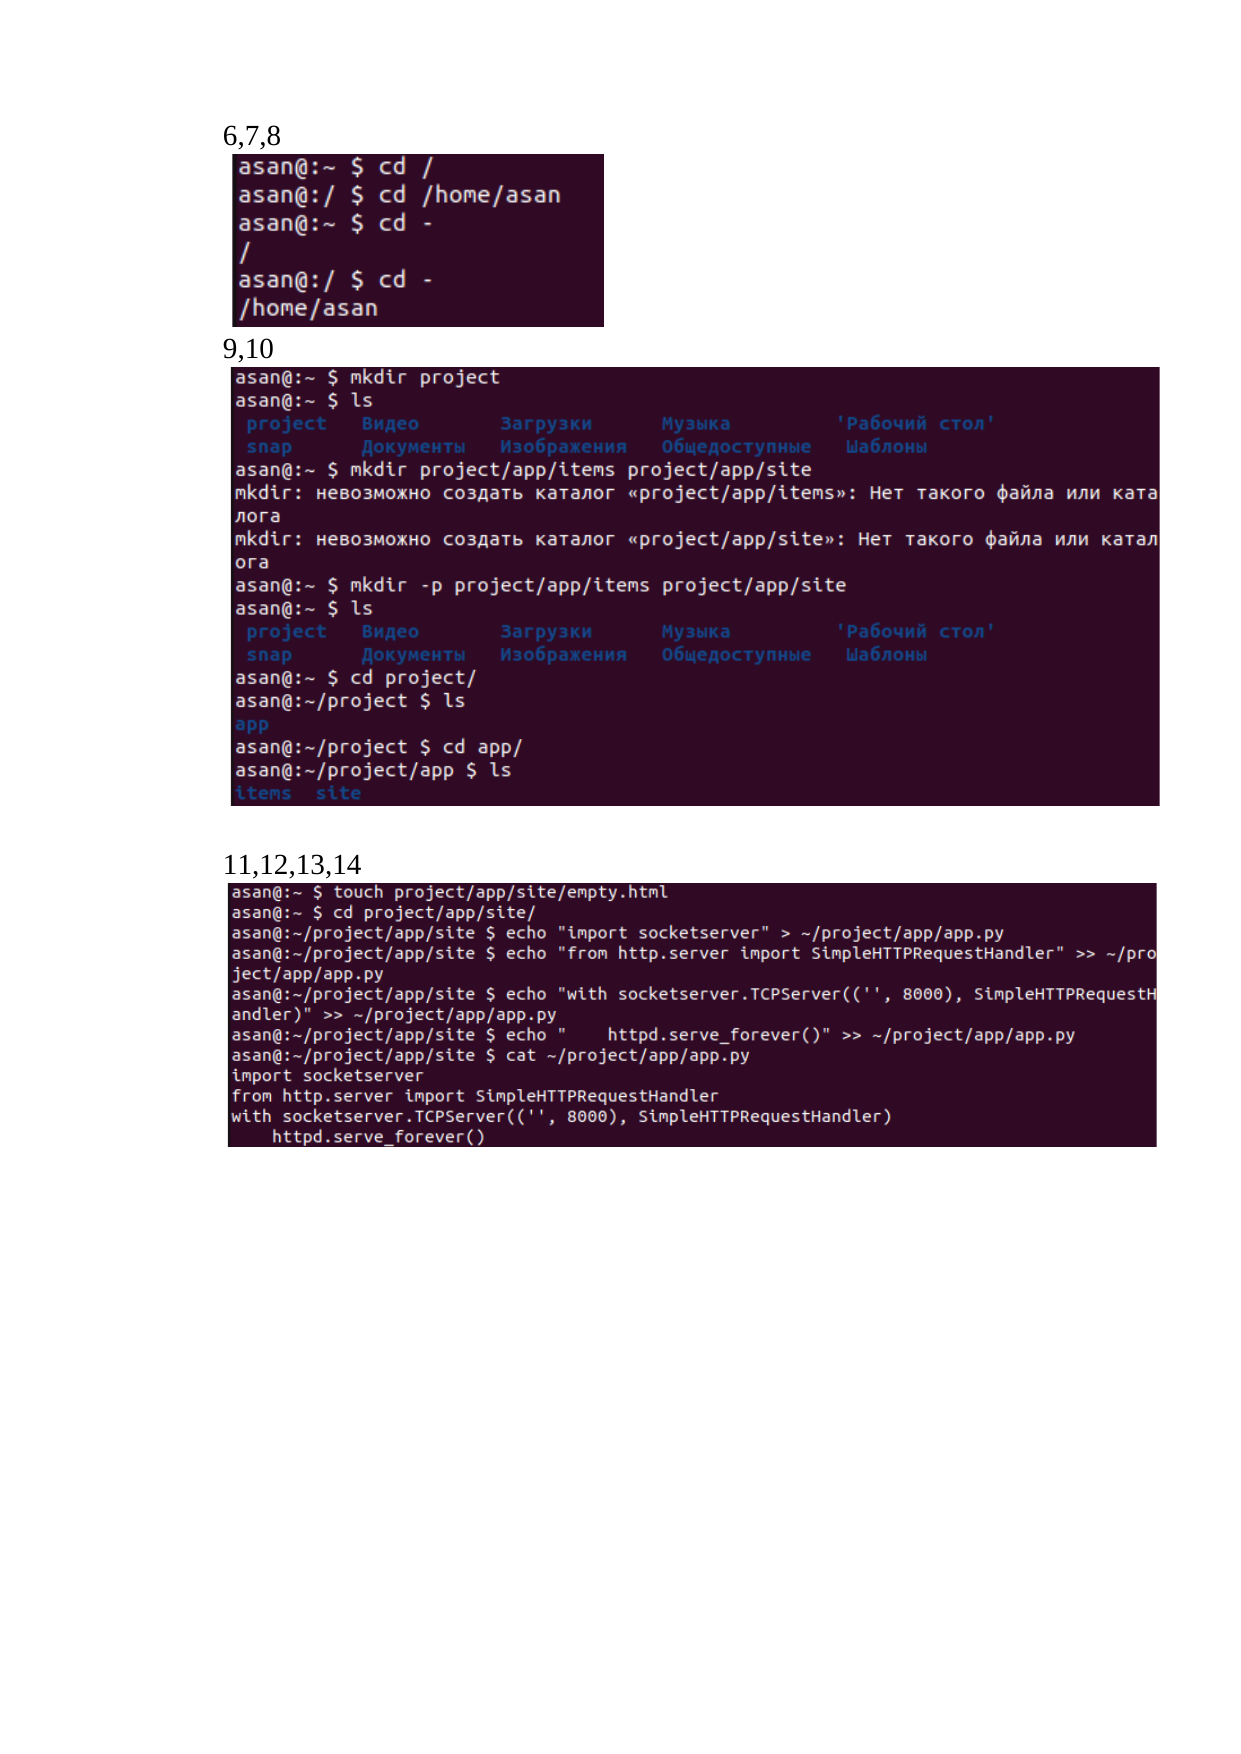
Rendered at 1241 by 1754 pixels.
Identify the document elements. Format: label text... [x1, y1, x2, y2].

list 6,7,8 [223, 118, 1152, 152]
picture [230, 367, 1160, 806]
picture [232, 154, 604, 327]
list 11,12,13,14 [223, 847, 1152, 881]
picture [227, 883, 1157, 1147]
